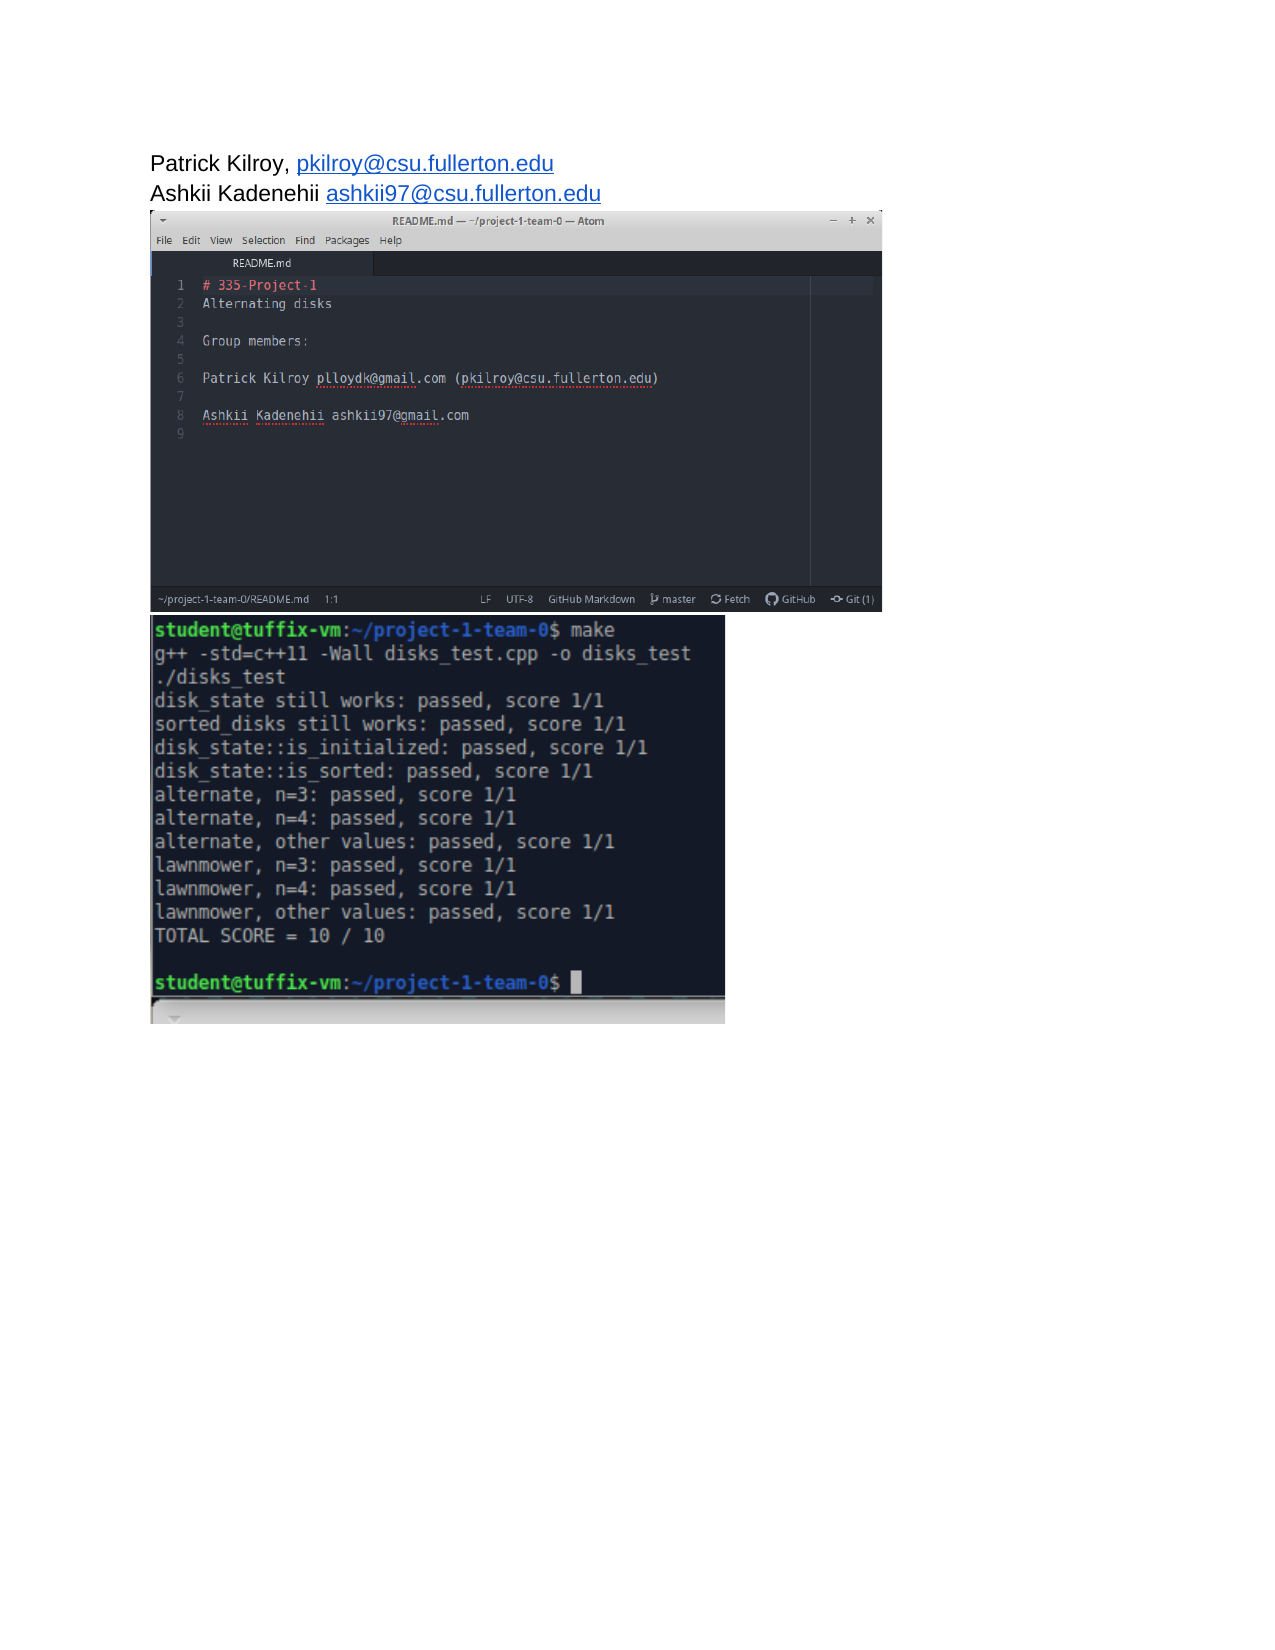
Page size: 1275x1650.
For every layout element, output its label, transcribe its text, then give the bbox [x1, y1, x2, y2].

text Patrick Kilroy, pkilroy@csu.fullerton.edu [150, 150, 1125, 176]
picture [150, 615, 725, 1024]
picture [150, 210, 883, 612]
text Ashkii Kadenehii ashkii97@csu.fullerton.edu [150, 180, 1125, 207]
